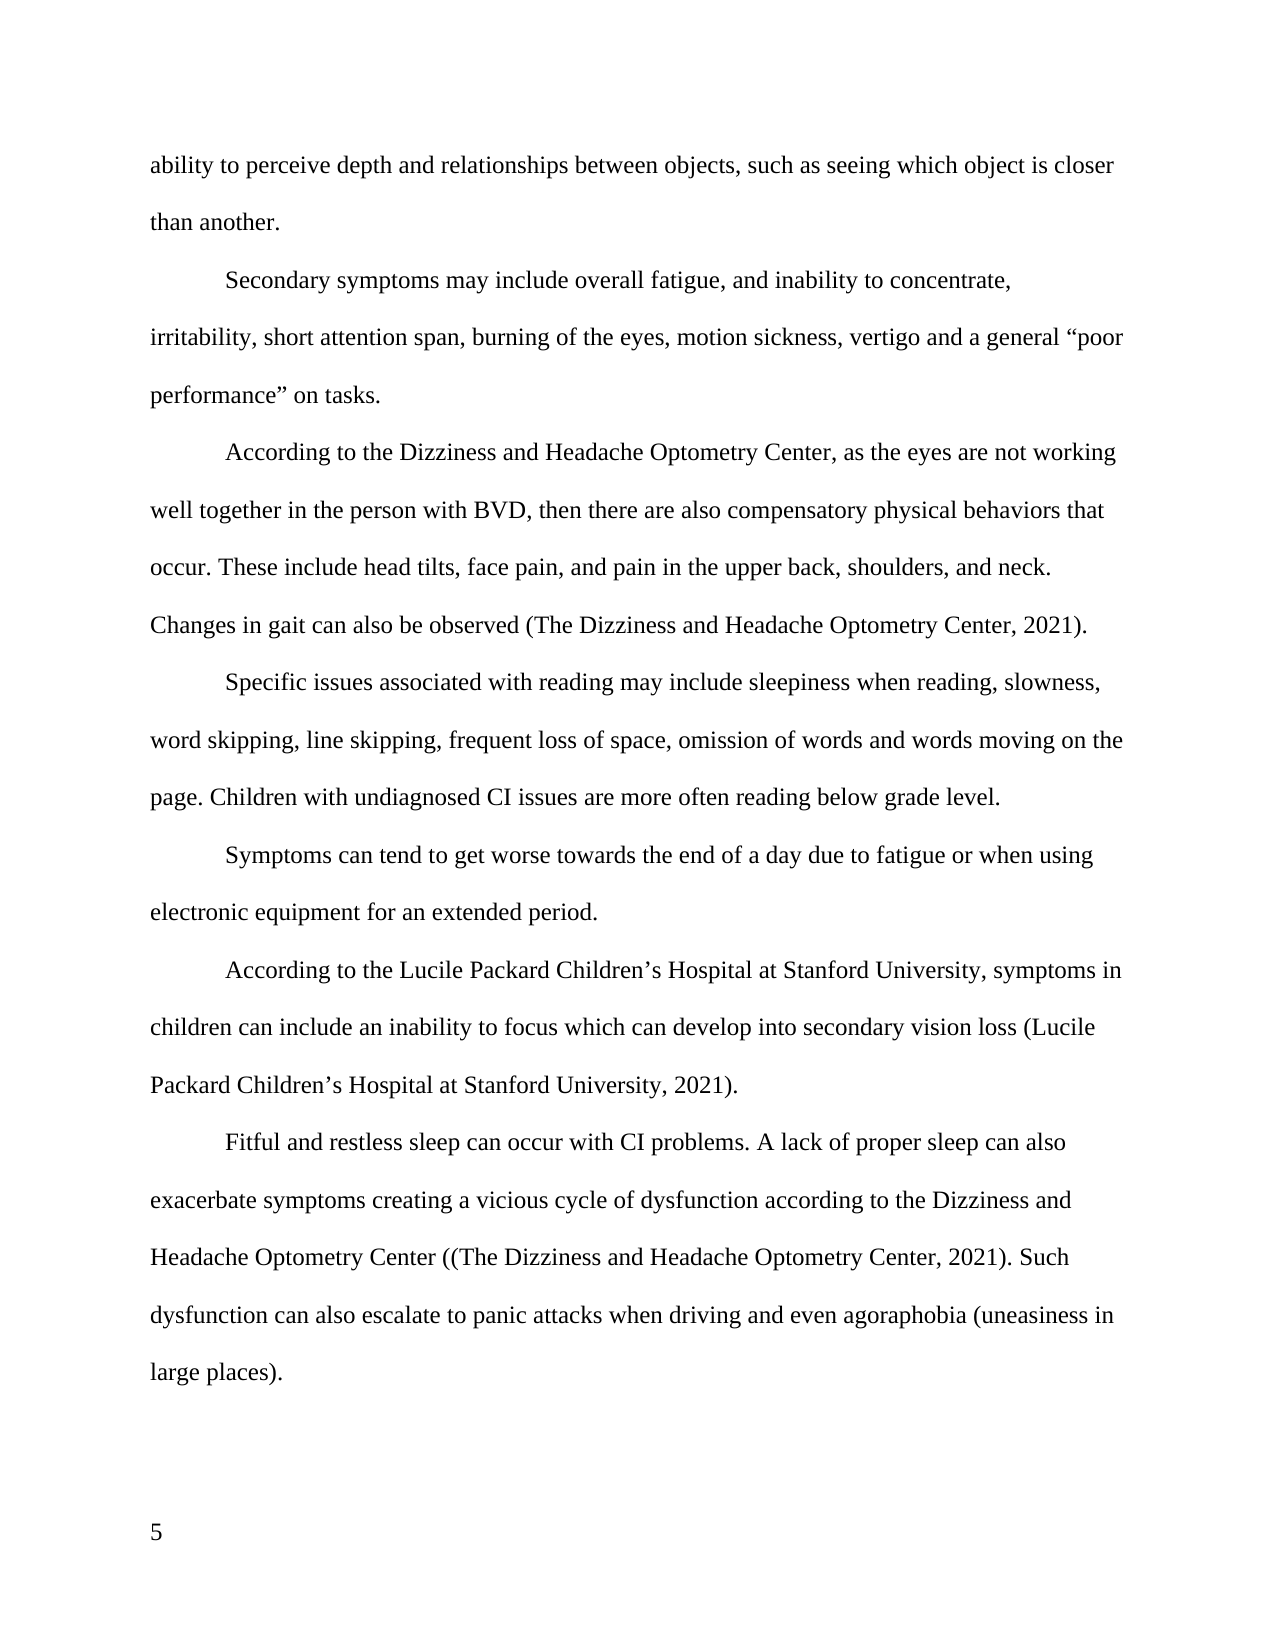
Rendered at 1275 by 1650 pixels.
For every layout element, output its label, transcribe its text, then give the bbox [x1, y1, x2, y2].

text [150, 150, 1125, 236]
text Secondary symptoms may include overall fatigue, and inability to concentrate, irritability, short attention span, burning of the eyes, motion sickness, vertigo and a general “poor performance” on tasks. [150, 265, 1125, 409]
text Fitful and restless sleep can occur with CI problems. A lack of proper sleep can also exacerbate symptoms creating a vicious cycle of dysfunction according to the Dizziness and Headache Optometry Center ((The Dizziness and Headache Optometry Center, 2021). Such dysfunction can also escalate to panic attacks when driving and even agoraphobia (uneasiness in large places). [150, 1127, 1125, 1386]
text According to the Dizziness and Headache Optometry Center, as the eyes are not working well together in the person with BVD, then there are also compensatory physical behaviors that occur. These include head tilts, face pain, and pain in the upper back, shoulders, and neck. Changes in gait can also be observed (The Dizziness and Headache Optometry Center, 2021). [150, 437, 1125, 639]
text According to the Lucile Packard Children’s Hospital at Stanford University, symptoms in children can include an inability to focus which can develop into secondary vision loss (Lucile Packard Children’s Hospital at Stanford University, 2021). [150, 955, 1125, 1099]
text Specific issues associated with reading may include sleepiness when reading, slowness, word skipping, line skipping, frequent loss of space, omission of words and words moving on the page. Children with undiagnosed CI issues are more often reading below grade level. [150, 667, 1125, 811]
text Symptoms can tend to get worse towards the end of a day due to fatigue or when using electronic equipment for an extended period. [150, 840, 1125, 926]
